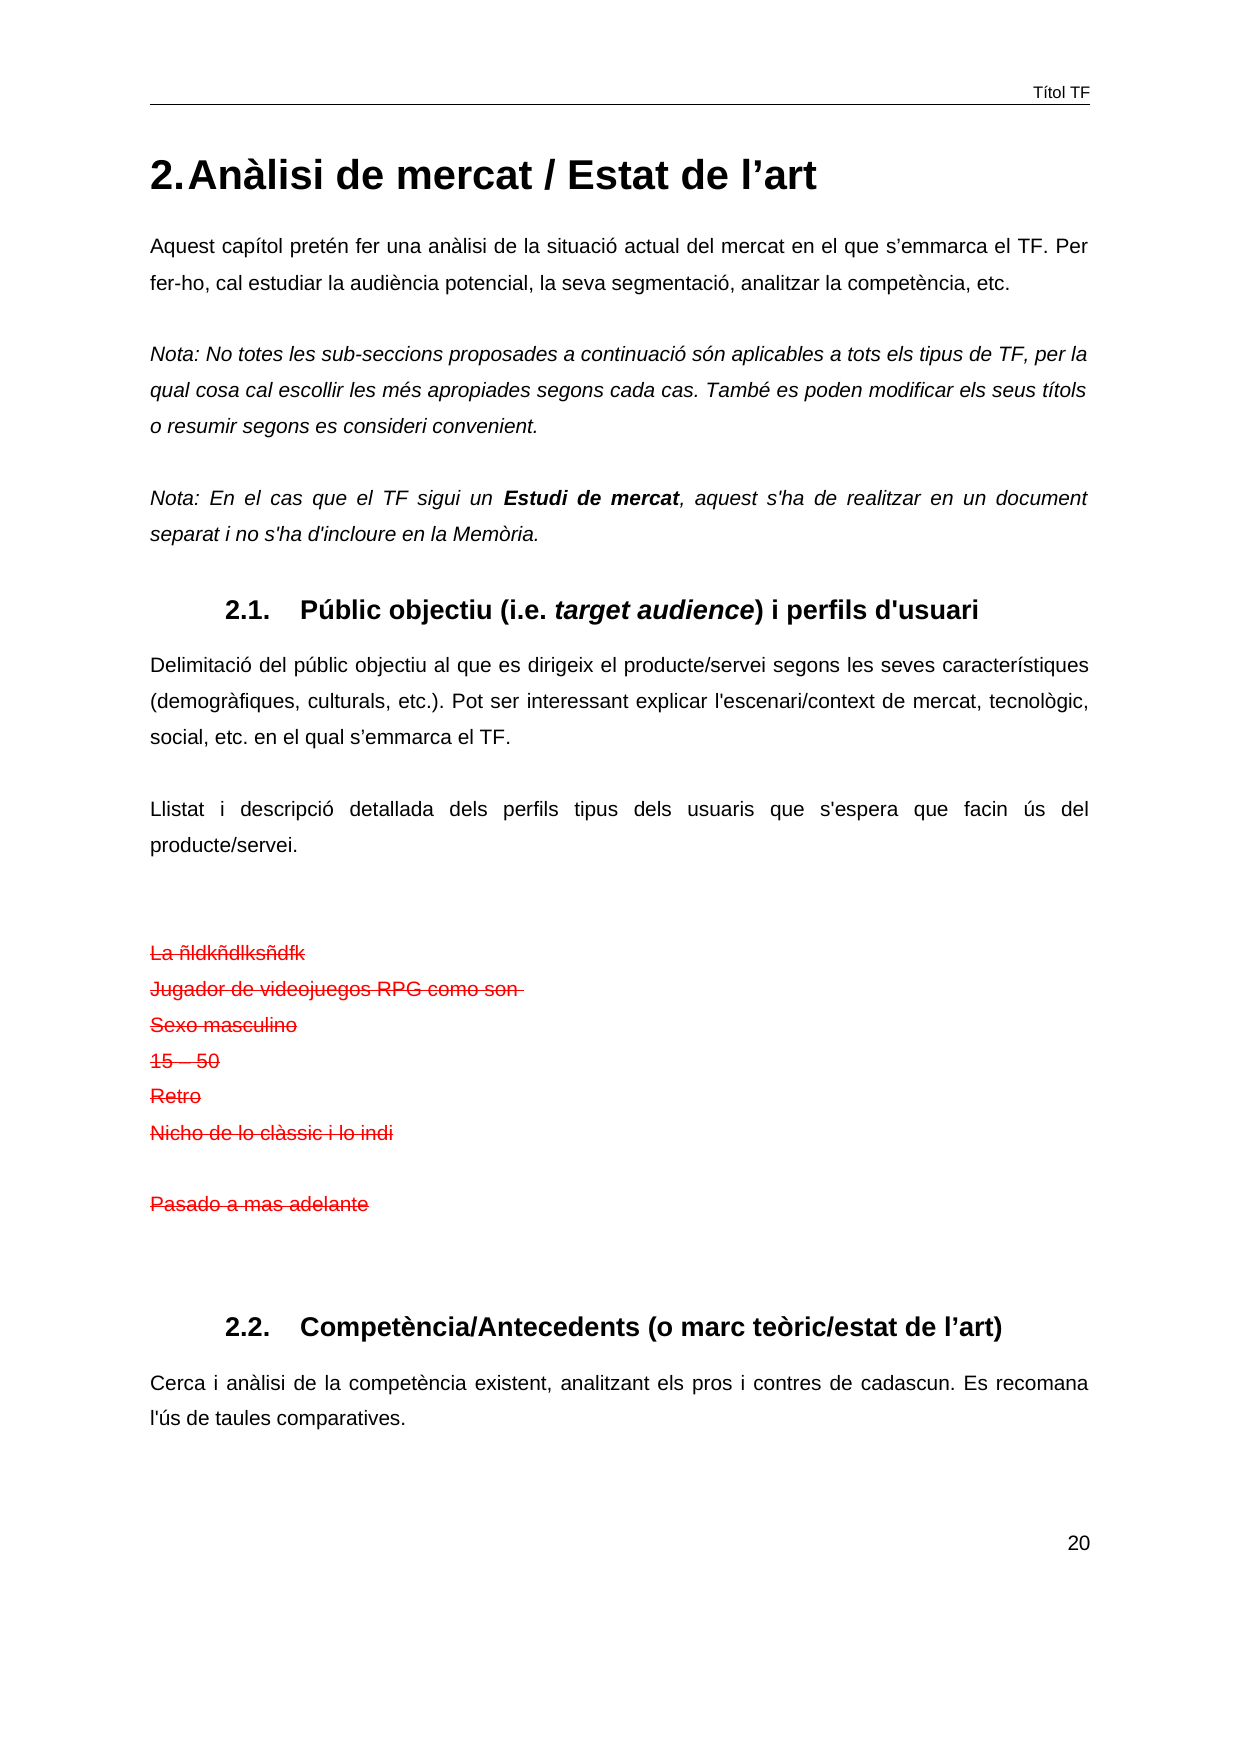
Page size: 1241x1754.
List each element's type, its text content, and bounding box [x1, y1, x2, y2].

text Llistat i descripció detallada dels perfils tipus dels usuaris que s'espera que facin ús del producte/servei. [150, 797, 1090, 857]
text 15 – 50 [150, 1048, 1090, 1072]
subtitle Competència/Antecedents (o marc teòric/estat de l’art) [225, 1311, 1090, 1342]
text Retro [150, 1084, 1090, 1108]
text Jugador de videojuegos RPG como son [150, 977, 1090, 1001]
subtitle Públic objectiu (i.e. target audience) i perfils d'usuari [225, 594, 1090, 625]
text Nicho de lo clàssic i lo indi [150, 1120, 1090, 1144]
text Sexo masculino [150, 1012, 1090, 1036]
subtitle Anàlisi de mercat / Estat de l’art [150, 150, 1090, 198]
text Pasado a mas adelante [150, 1192, 1090, 1216]
text Cerca i anàlisi de la competència existent, analitzant els pros i contres de cadascun. Es recomana l'ús de taules comparatives. [150, 1370, 1090, 1430]
text La ñldkñdlksñdfk [150, 941, 1090, 964]
text Delimitació del públic objectiu al que es dirigeix el producte/servei segons les seves característiques (demogràfiques, culturals, etc.). Pot ser interessant explicar l'escenari/context de mercat, tecnològic, social, etc. en el qual s’emmarca el TF. [150, 653, 1090, 749]
text Nota: En el cas que el TF sigui un Estudi de mercat, aquest s'ha de realitzar en un document separat i no s'ha d'incloure en la Memòria. [150, 486, 1090, 546]
text Nota: No totes les sub-seccions proposades a continuació són aplicables a tots els tipus de TF, per la qual cosa cal escollir les més apropiades segons cada cas. També es poden modificar els seus títols o resumir segons es consideri convenient. [150, 342, 1090, 438]
text Aquest capítol pretén fer una anàlisi de la situació actual del mercat en el que s’emmarca el TF. Per fer-ho, cal estudiar la audiència potencial, la seva segmentació, analitzar la competència, etc. [150, 234, 1090, 294]
